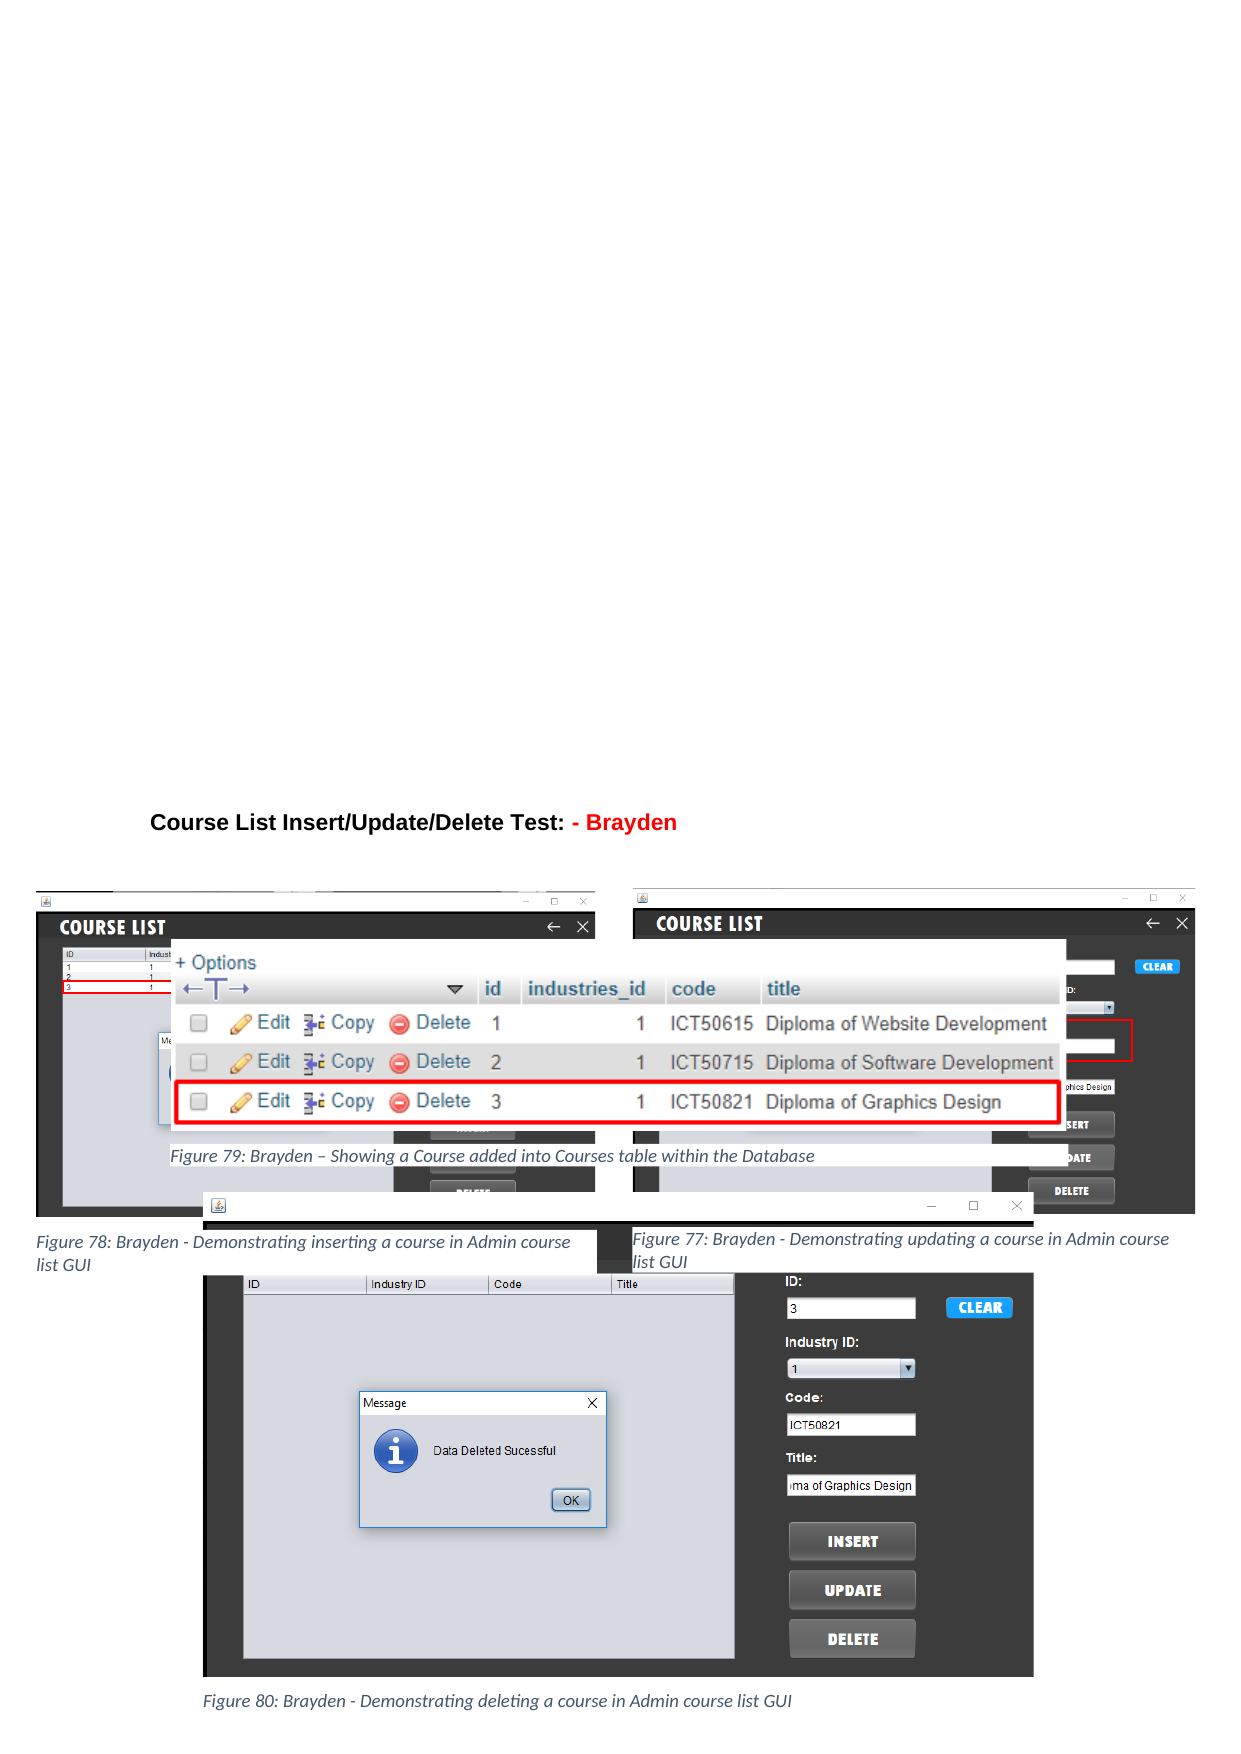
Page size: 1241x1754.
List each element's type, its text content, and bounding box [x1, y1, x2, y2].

picture [36, 888, 1195, 1677]
text Course List Insert/Update/Delete Test: - Brayden [150, 809, 1090, 835]
